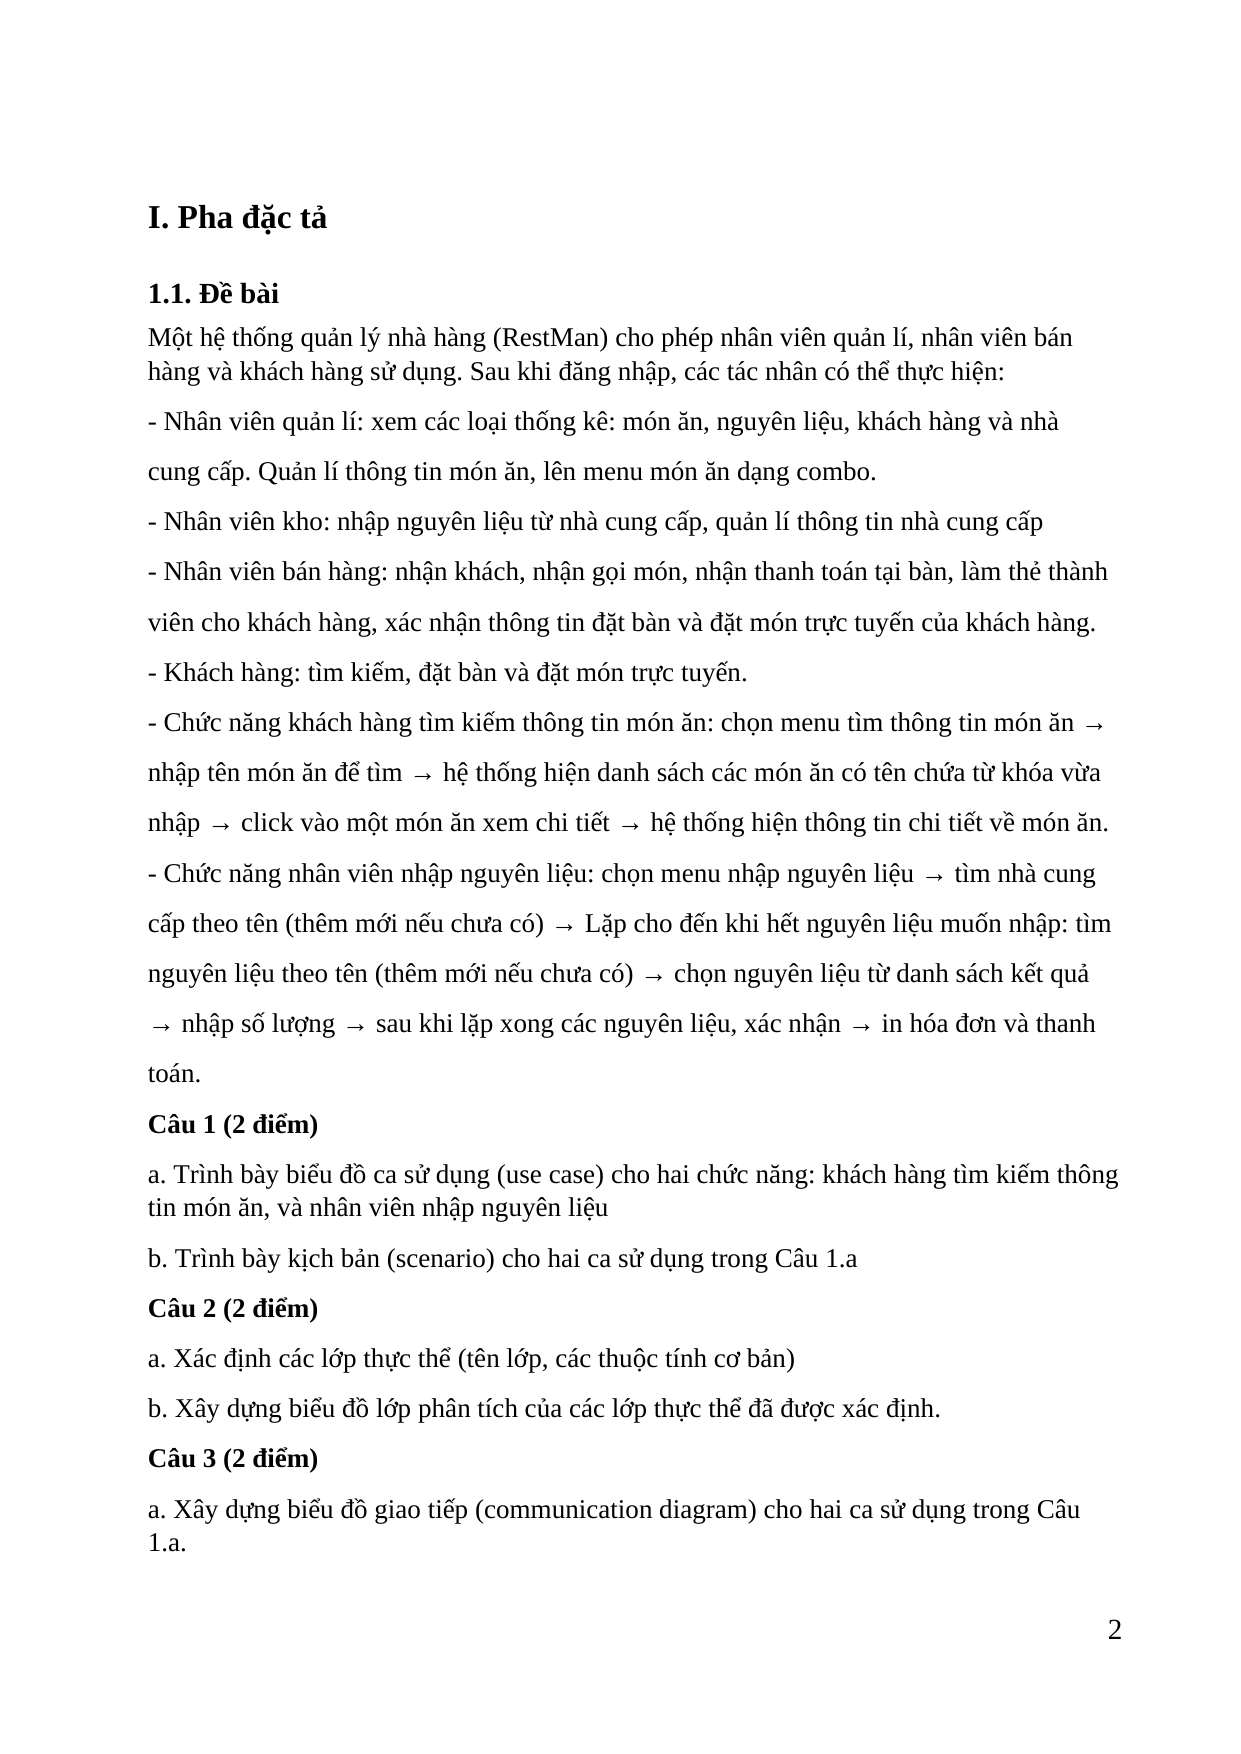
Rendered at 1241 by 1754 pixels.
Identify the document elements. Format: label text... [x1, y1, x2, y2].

subtitle I. Pha đặc tả [148, 198, 1122, 236]
text cấp theo tên (thêm mới nếu chưa có) → Lặp cho đến khi hết nguyên liệu muốn nhập: tìm [148, 907, 1122, 938]
text nhập tên món ăn để tìm → hệ thống hiện danh sách các món ăn có tên chứa từ khóa vừa [148, 756, 1122, 787]
text toán. [148, 1057, 1122, 1089]
text b. Xây dựng biểu đồ lớp phân tích của các lớp thực thể đã được xác định. [148, 1392, 1122, 1423]
text cung cấp. Quản lí thông tin món ăn, lên menu món ăn dạng combo. [148, 455, 1122, 486]
text a. Trình bày biểu đồ ca sử dụng (use case) cho hai chức năng: khách hàng tìm kiếm thông tin món ăn, và nhân viên nhập nguyên liệu [148, 1158, 1122, 1223]
text - Chức năng khách hàng tìm kiếm thông tin món ăn: chọn menu tìm thông tin món ăn → [148, 706, 1122, 737]
text → nhập số lượng → sau khi lặp xong các nguyên liệu, xác nhận → in hóa đơn và thanh [148, 1007, 1122, 1038]
text nguyên liệu theo tên (thêm mới nếu chưa có) → chọn nguyên liệu từ danh sách kết quả [148, 957, 1122, 988]
text Câu 2 (2 điểm) [148, 1292, 1122, 1323]
text Một hệ thống quản lý nhà hàng (RestMan) cho phép nhân viên quản lí, nhân viên bán hàng và khách hàng sử dụng. Sau khi đăng nhập, các tác nhân có thể thực hiện: [148, 321, 1122, 386]
text viên cho khách hàng, xác nhận thông tin đặt bàn và đặt món trực tuyến của khách hàng. [148, 606, 1122, 637]
subtitle 1.1. Đề bài [148, 277, 1122, 310]
text - Nhân viên quản lí: xem các loại thống kê: món ăn, nguyên liệu, khách hàng và nhà [148, 405, 1122, 436]
text Câu 1 (2 điểm) [148, 1108, 1122, 1139]
text b. Trình bày kịch bản (scenario) cho hai ca sử dụng trong Câu 1.a [148, 1242, 1122, 1273]
text a. Xác định các lớp thực thể (tên lớp, các thuộc tính cơ bản) [148, 1342, 1122, 1373]
text - Khách hàng: tìm kiếm, đặt bàn và đặt món trực tuyến. [148, 656, 1122, 687]
text - Nhân viên kho: nhập nguyên liệu từ nhà cung cấp, quản lí thông tin nhà cung cấp [148, 505, 1122, 536]
text - Chức năng nhân viên nhập nguyên liệu: chọn menu nhập nguyên liệu → tìm nhà cung [148, 857, 1122, 888]
text a. Xây dựng biểu đồ giao tiếp (communication diagram) cho hai ca sử dụng trong Câu 1.a. [148, 1493, 1122, 1557]
text - Nhân viên bán hàng: nhận khách, nhận gọi món, nhận thanh toán tại bàn, làm thẻ thành [148, 555, 1122, 587]
text nhập → click vào một món ăn xem chi tiết → hệ thống hiện thông tin chi tiết về món ăn. [148, 806, 1122, 838]
text Câu 3 (2 điểm) [148, 1442, 1122, 1474]
